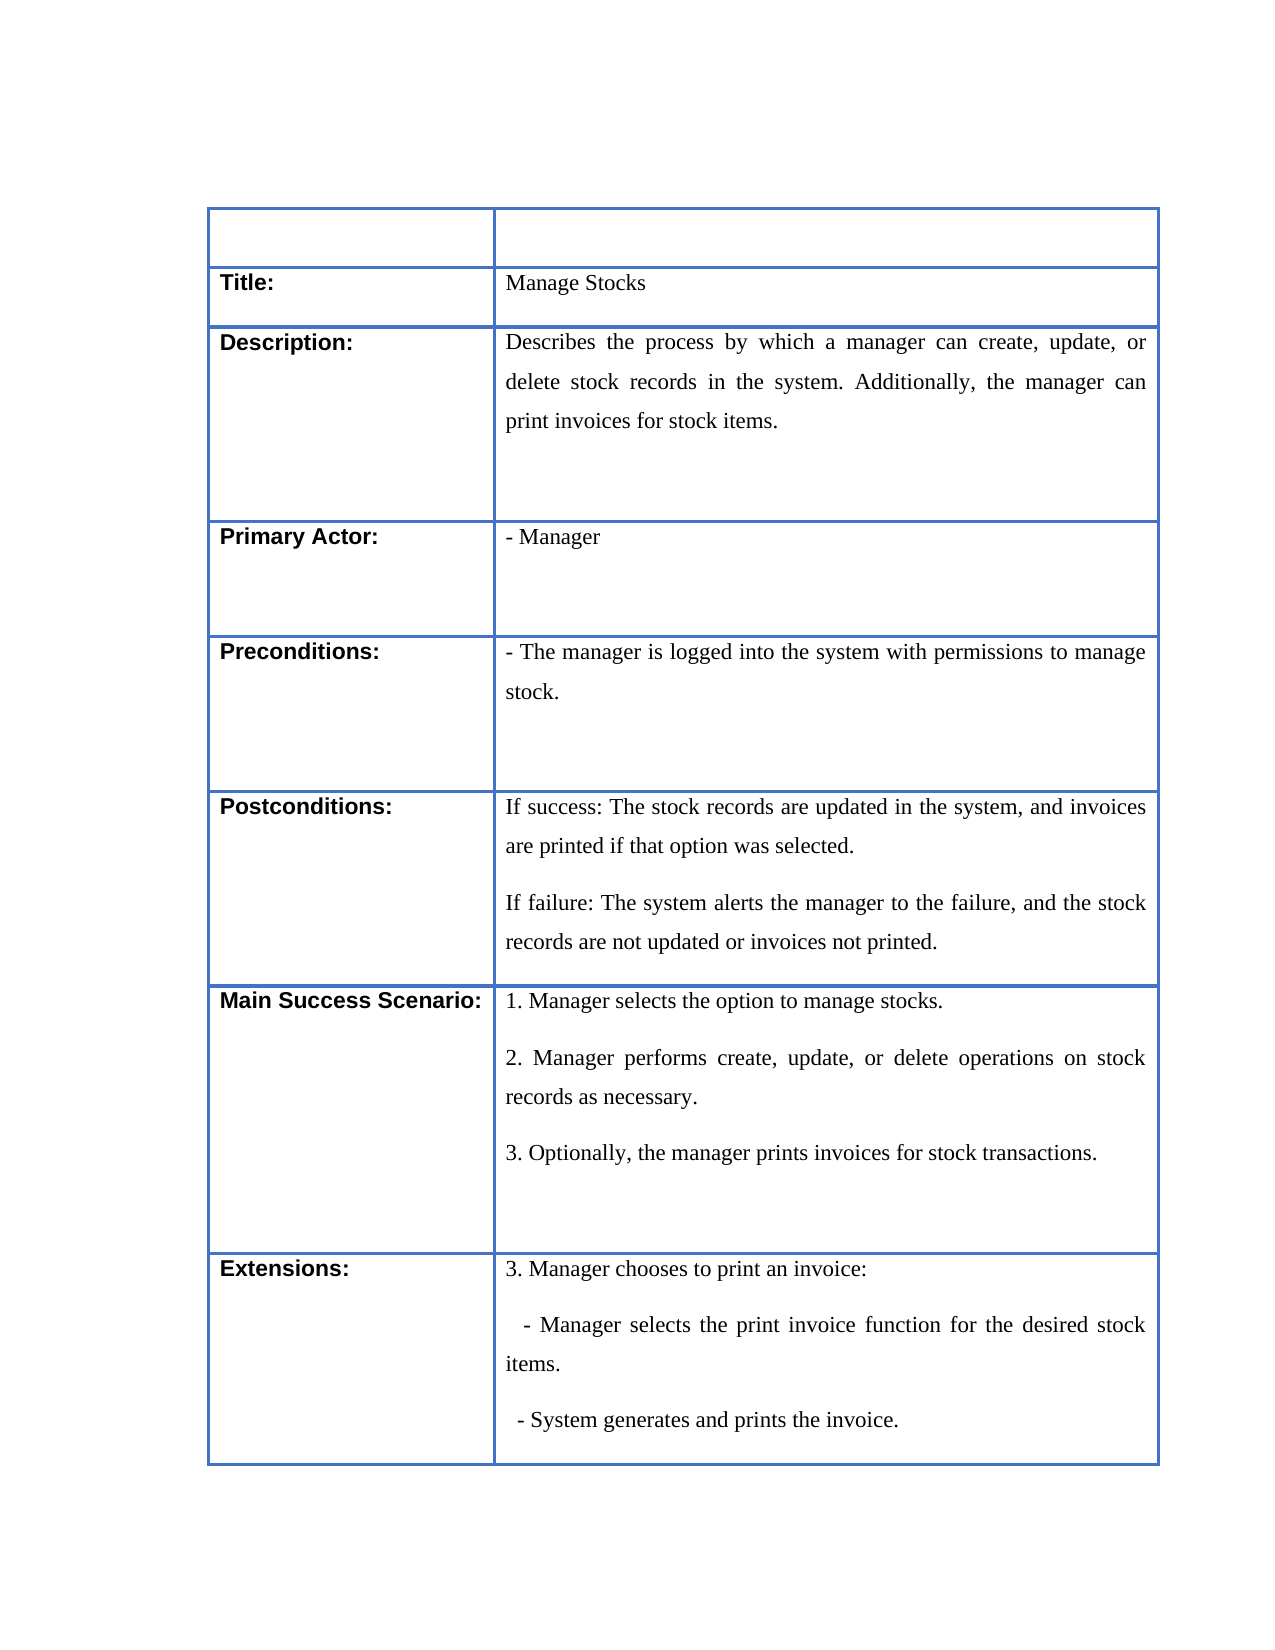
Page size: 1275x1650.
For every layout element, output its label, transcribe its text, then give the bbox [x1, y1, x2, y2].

table_cell Main Success Scenario: [210, 988, 493, 1252]
table_cell - The manager is logged into the system with permissions to manage stock. [496, 638, 1157, 790]
table_header ID: [210, 210, 493, 266]
table_cell Title: [210, 269, 493, 325]
table_cell Manage Stocks [496, 269, 1157, 325]
table_cell Primary Actor: [210, 523, 493, 635]
table_header 10 [496, 210, 1157, 266]
table_cell Postconditions: [210, 793, 493, 984]
table_cell Describes the process by which a manager can create, update, or delete stock records in the system. Additionally, the manager can print invoices for stock items. [496, 329, 1157, 520]
table_cell Extensions: [210, 1255, 493, 1463]
table_cell 1. Manager selects the option to manage stocks. 2. Manager performs create, update, or delete operations on stock records as necessary. 3. Optionally, the manager prints invoices for stock transactions. [496, 988, 1157, 1252]
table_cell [496, 1255, 1157, 1463]
table_cell Preconditions: [210, 638, 493, 790]
table_cell Description: [210, 329, 493, 520]
table_cell - Manager [496, 523, 1157, 635]
table_cell If success: The stock records are updated in the system, and invoices are printed if that option was selected. If failure: The system alerts the manager to the failure, and the stock records are not updated or invoices not printed. [496, 793, 1157, 984]
